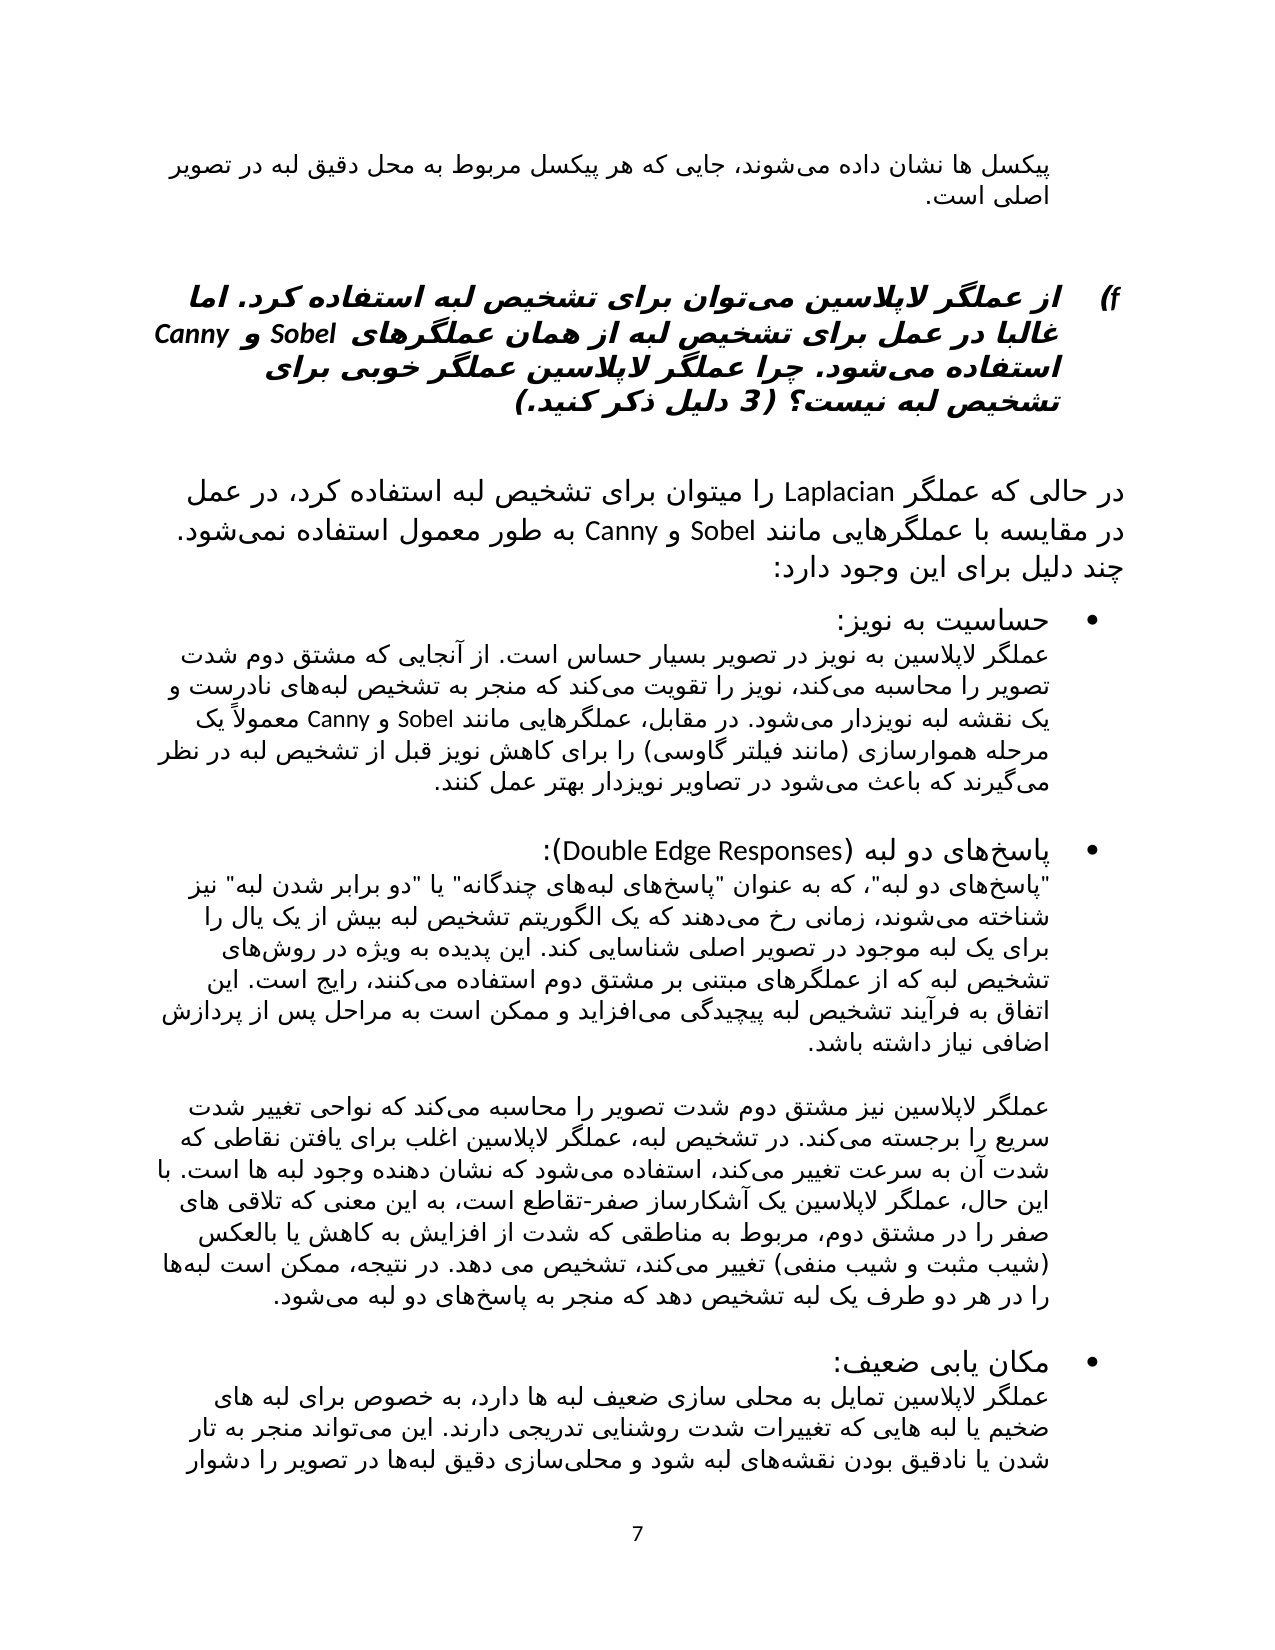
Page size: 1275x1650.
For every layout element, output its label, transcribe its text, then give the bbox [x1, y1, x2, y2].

list حساسیت به نویز: [150, 603, 1087, 637]
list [150, 150, 1050, 211]
list عملگر لاپلاسین نیز مشتق دوم شدت تصویر را محاسبه می‌کند که نواحی تغییر شدت سریع را برجسته می‌کند. در تشخیص لبه، عملگر لاپلاسین اغلب برای یافتن نقاطی که شدت آن به سرعت تغییر می‌کند، استفاده می‌شود که نشان دهنده وجود لبه ها است. با این حال، عملگر لاپلاسین یک آشکارساز صفر-تقاطع است، به این معنی که تلاقی های صفر را در مشتق دوم، مربوط به مناطقی که شدت از افزایش به کاهش یا بالعکس (شیب مثبت و شیب منفی) تغییر می‌کند، تشخیص می دهد. در نتیجه، ممکن است لبه‌ها را در هر دو طرف یک لبه تشخیص دهد که منجر به پاسخ‌های دو لبه می‌شود. [150, 1092, 1050, 1310]
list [150, 1382, 1050, 1474]
list پاسخ‌های دو لبه (Double Edge Responses): [150, 832, 1087, 867]
list عملگر لاپلاسین به نویز در تصویر بسیار حساس است. از آنجایی که مشتق دوم شدت تصویر را محاسبه می‌کند، نویز را تقویت می‌کند که منجر به تشخیص لبه‌های نادرست و یک نقشه لبه نویزدار می‌شود. در مقابل، عملگرهایی مانند Sobel و Canny معمولاً یک مرحله هموارسازی (مانند فیلتر گاوسی) را برای کاهش نویز قبل از تشخیص لبه در نظر می‌گیرند که باعث می‌شود در تصاویر نویزدار بهتر عمل کنند. [150, 640, 1050, 796]
list "پاسخ‌های دو لبه"، که به عنوان "پاسخ‌های لبه‌های چندگانه" یا "دو برابر شدن لبه" نیز شناخته می‌شوند، زمانی رخ می‌دهند که یک الگوریتم تشخیص لبه بیش از یک یال را برای یک لبه موجود در تصویر اصلی شناسایی کند. این پدیده به ویژه در روش‌های تشخیص لبه که از عملگرهای مبتنی بر مشتق دوم استفاده می‌کنند، رایج است. این اتفاق به فرآیند تشخیص لبه پیچیدگی می‌افزاید و ممکن است به مراحل پس از پردازش اضافی نیاز داشته باشد. [150, 870, 1050, 1057]
list از عملگر لاپلاسین می‌توان برای تشخیص لبه استفاده کرد. اما غالبا در عمل برای تشخیص لبه از همان عملگرهای Sobel و Canny استفاده می‌شود. چرا عملگر لاپلاسین عملگر خوبی برای تشخیص لبه نیست؟ (3 دلیل ذکر کنید.) [150, 279, 1097, 418]
list مکان یابی ضعیف: [150, 1345, 1087, 1379]
text در حالی که عملگر Laplacian را میتوان برای تشخیص لبه استفاده کرد، در عمل در مقایسه با عملگرهایی مانند Sobel و Canny به طور معمول استفاده نمی‌شود. چند دلیل برای این وجود دارد: [150, 473, 1125, 584]
